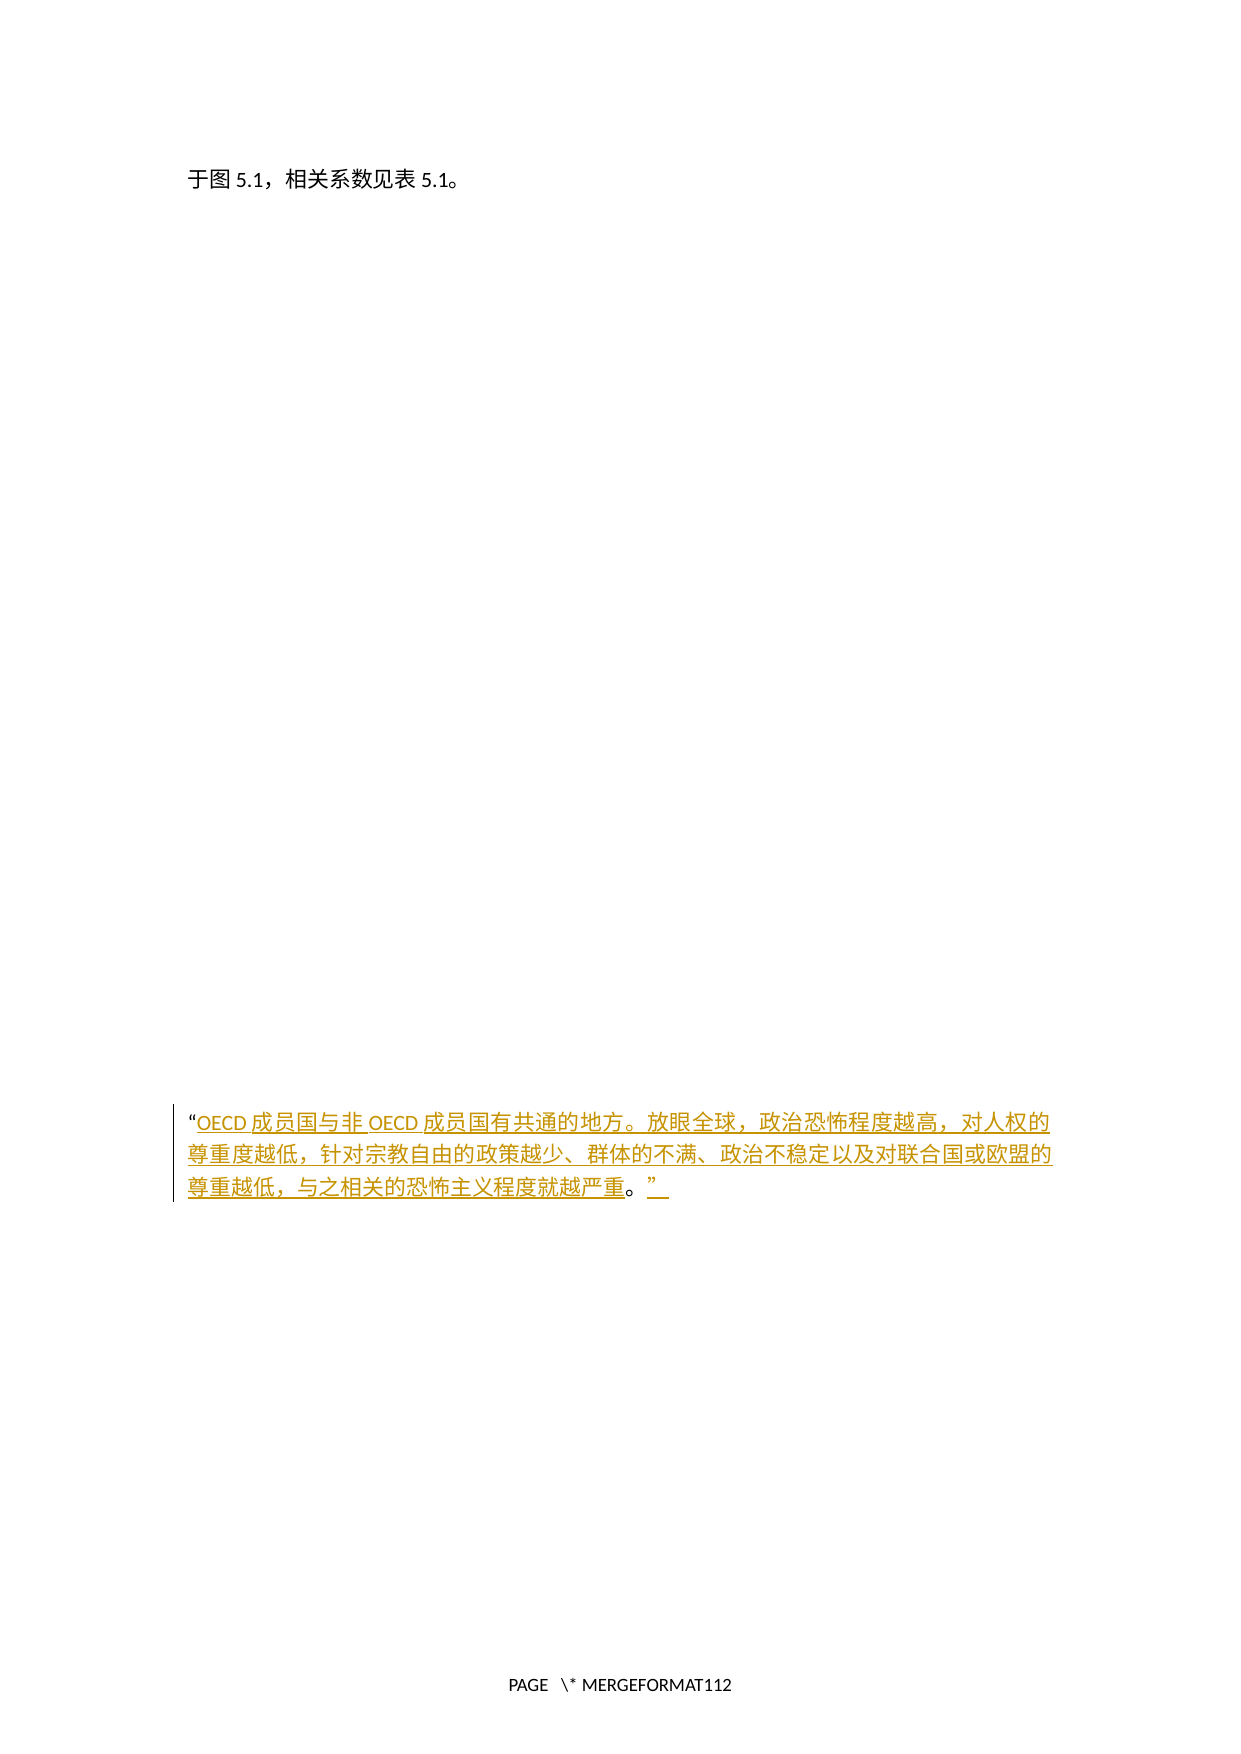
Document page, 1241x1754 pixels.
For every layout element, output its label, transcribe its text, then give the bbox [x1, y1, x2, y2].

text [187, 162, 1053, 194]
text “。 [187, 1104, 1053, 1165]
text “。 [187, 1166, 1053, 1202]
